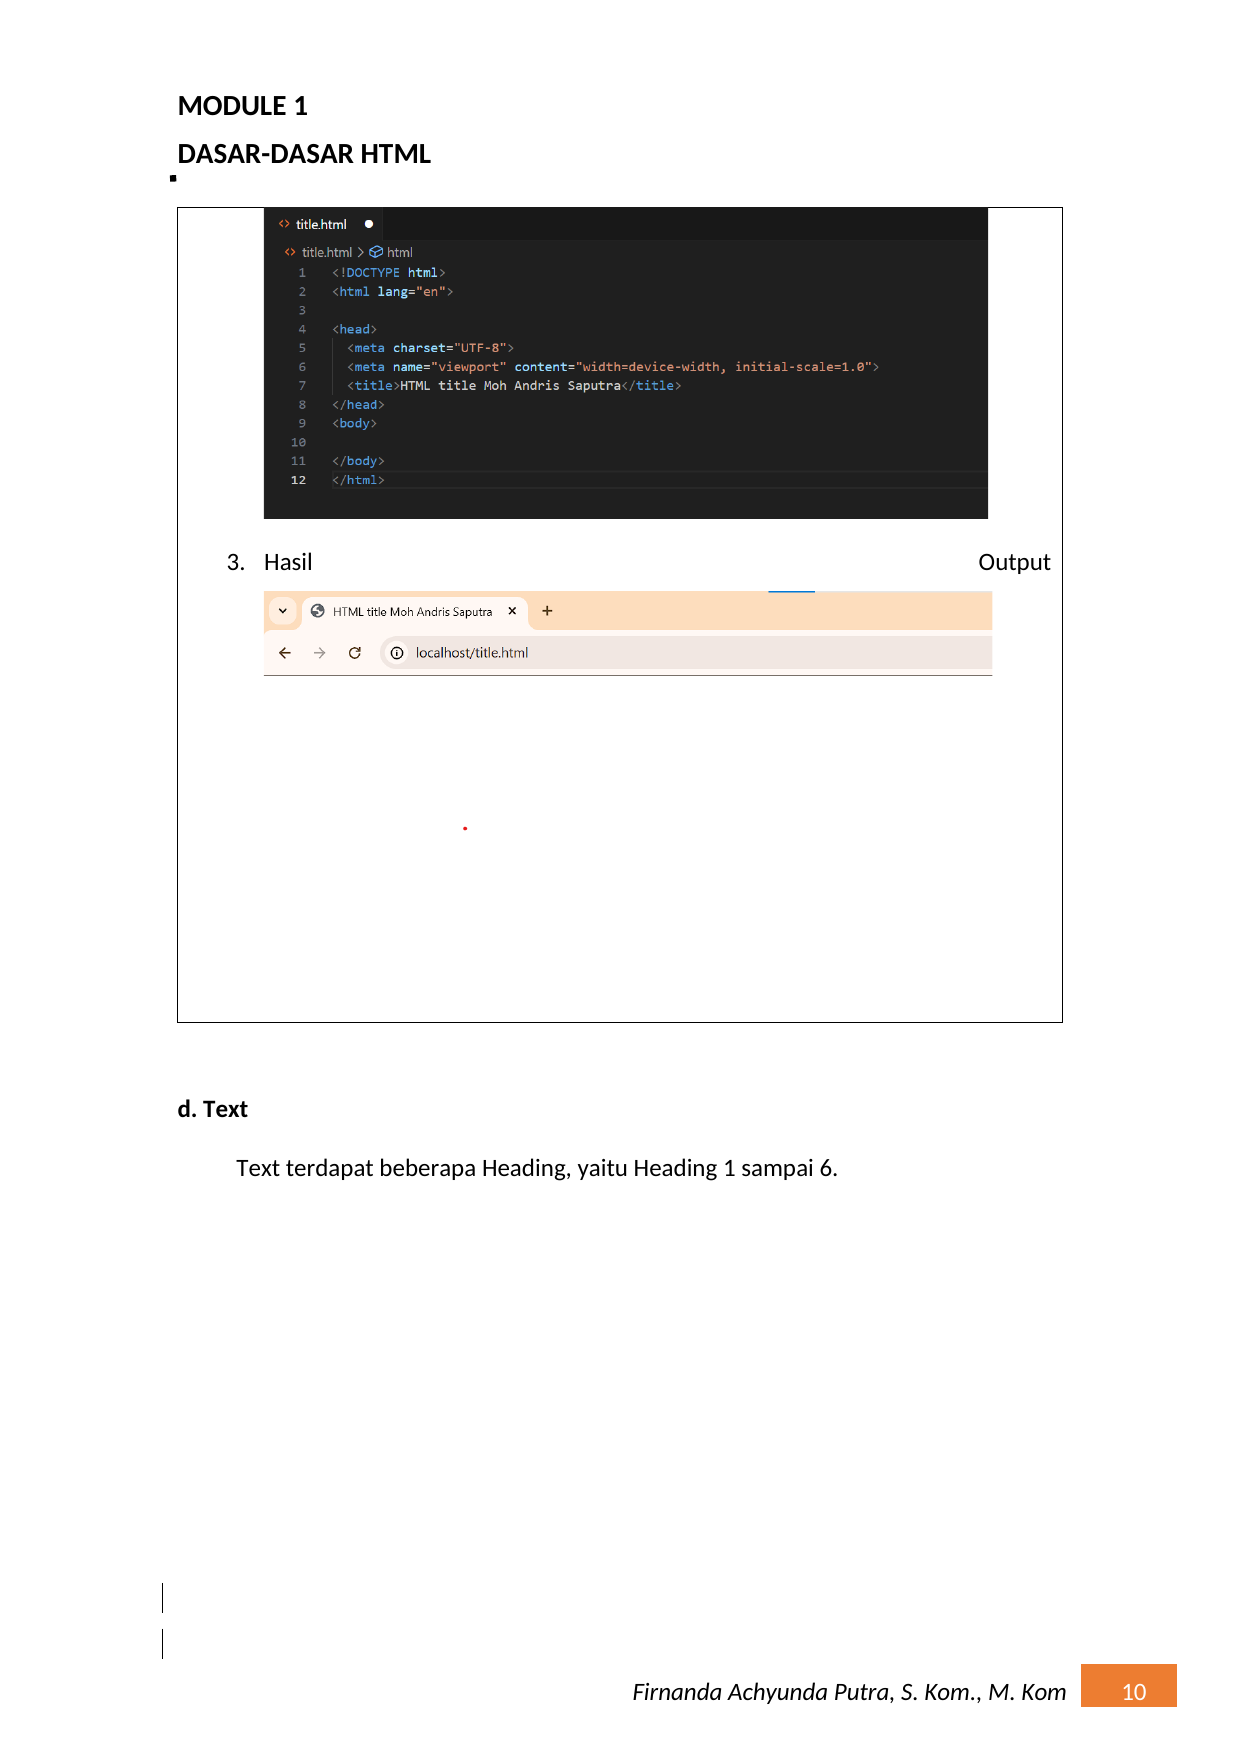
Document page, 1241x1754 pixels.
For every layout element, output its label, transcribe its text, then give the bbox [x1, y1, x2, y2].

picture [263, 591, 993, 1008]
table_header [178, 208, 1062, 1022]
text Text terdapat beberapa Heading, yaitu Heading 1 sampai 6. [177, 1152, 1063, 1182]
picture [263, 207, 989, 519]
subtitle d. Text [177, 1093, 1063, 1124]
